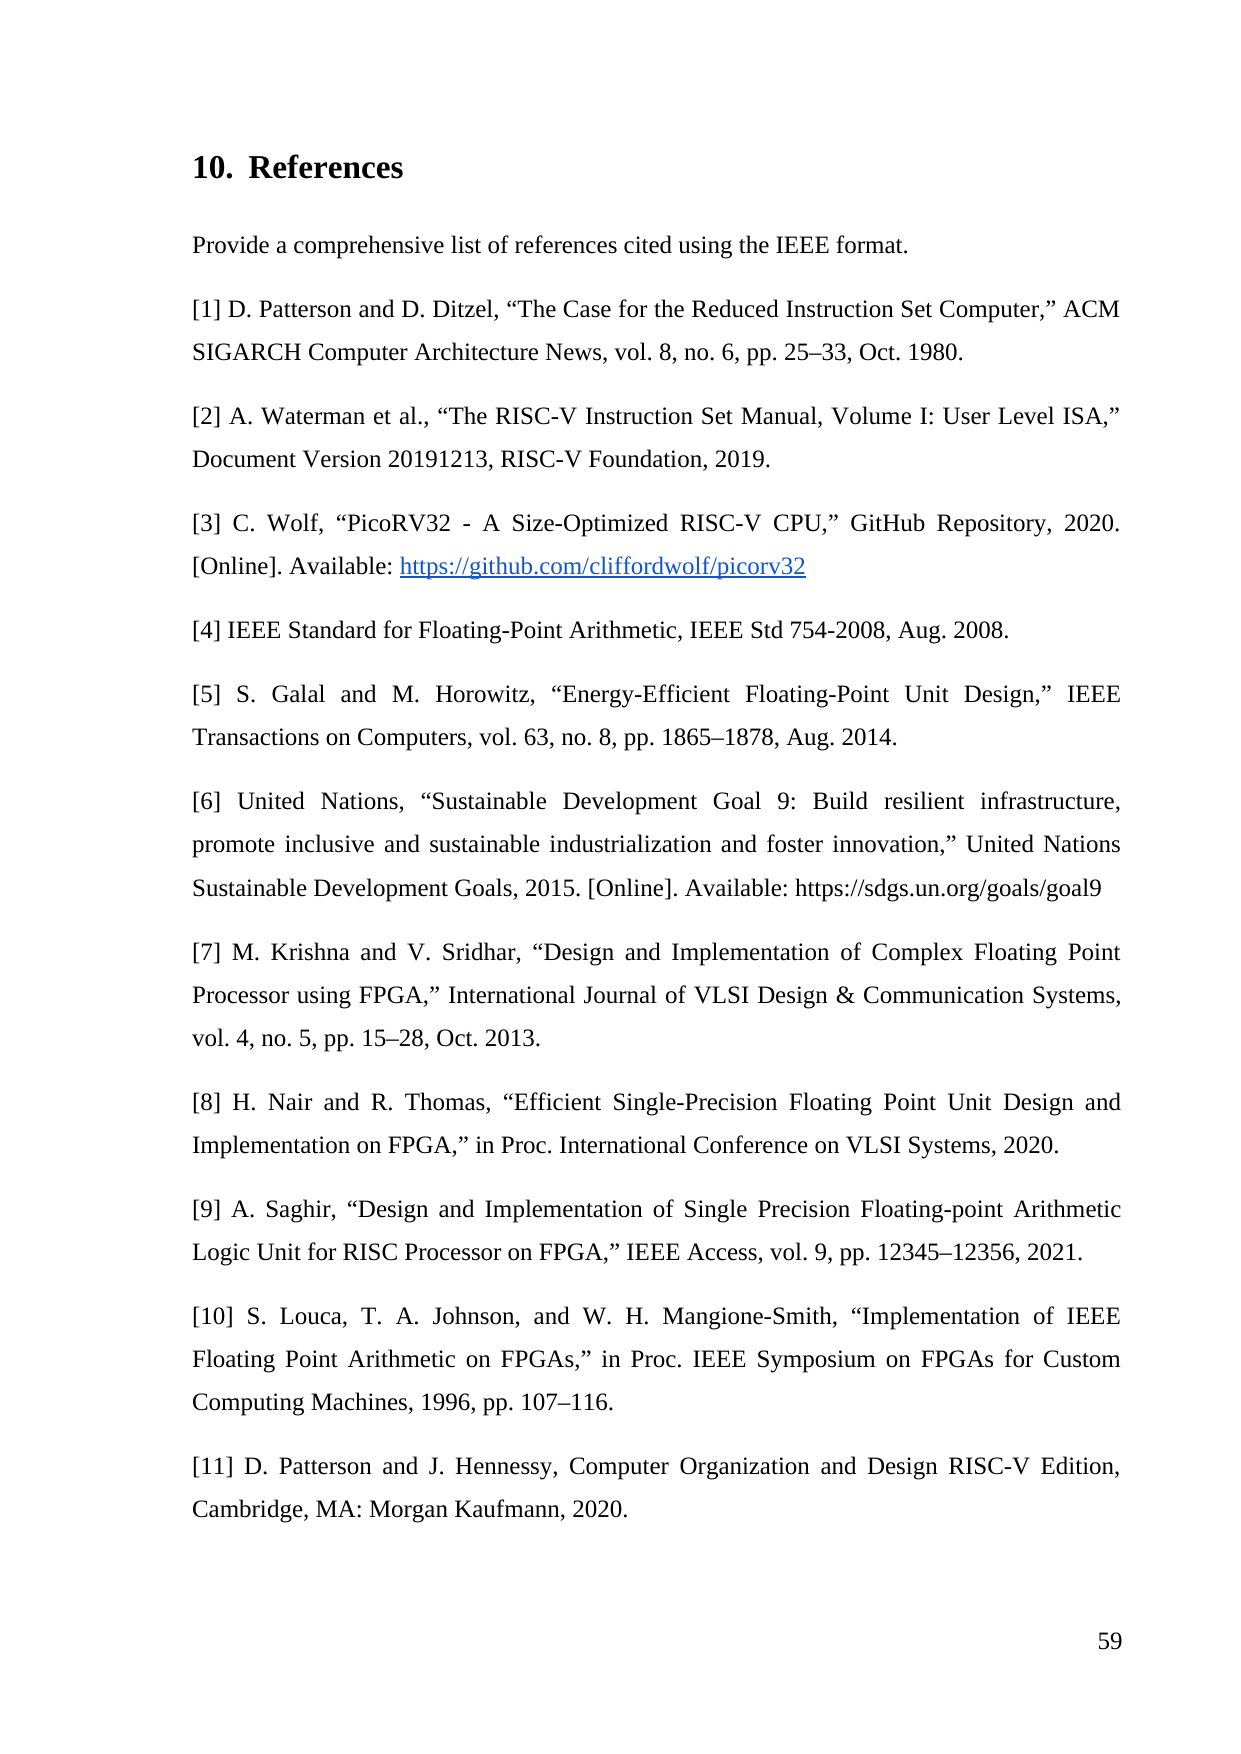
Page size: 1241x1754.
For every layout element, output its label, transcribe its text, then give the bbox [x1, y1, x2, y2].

text [11] D. Patterson and J. Hennessy, Computer Organization and Design RISC-V Edition, Cambridge, MA: Morgan Kaufmann, 2020. [192, 1451, 1122, 1523]
text [5] S. Galal and M. Horowitz, “Energy-Efficient Floating-Point Unit Design,” IEEE Transactions on Computers, vol. 63, no. 8, pp. 1865–1878, Aug. 2014. [192, 679, 1122, 751]
subtitle References [192, 148, 1122, 186]
text [8] H. Nair and R. Thomas, “Efficient Single-Precision Floating Point Unit Design and Implementation on FPGA,” in Proc. International Conference on VLSI Systems, 2020. [192, 1087, 1122, 1159]
text [9] A. Saghir, “Design and Implementation of Single Precision Floating-point Arithmetic Logic Unit for RISC Processor on FPGA,” IEEE Access, vol. 9, pp. 12345–12356, 2021. [192, 1194, 1122, 1266]
text [3] C. Wolf, “PicoRV32 - A Size-Optimized RISC-V CPU,” GitHub Repository, 2020. [Online]. Available: https://github.com/cliffordwolf/picorv32 [192, 508, 1122, 580]
text [6] United Nations, “Sustainable Development Goal 9: Build resilient infrastructure, promote inclusive and sustainable industrialization and foster innovation,” United Nations Sustainable Development Goals, 2015. [Online]. Available: https://sdgs.un.org/goals/goal9 [192, 786, 1122, 901]
text [10] S. Louca, T. A. Johnson, and W. H. Mangione-Smith, “Implementation of IEEE Floating Point Arithmetic on FPGAs,” in Proc. IEEE Symposium on FPGAs for Custom Computing Machines, 1996, pp. 107–116. [192, 1301, 1122, 1416]
text [2] A. Waterman et al., “The RISC-V Instruction Set Manual, Volume I: User Level ISA,” Document Version 20191213, RISC-V Foundation, 2019. [192, 401, 1122, 473]
text [1] D. Patterson and D. Ditzel, “The Case for the Reduced Instruction Set Computer,” ACM SIGARCH Computer Architecture News, vol. 8, no. 6, pp. 25–33, Oct. 1980. [192, 294, 1122, 366]
text [7] M. Krishna and V. Sridhar, “Design and Implementation of Complex Floating Point Processor using FPGA,” International Journal of VLSI Design & Communication Systems, vol. 4, no. 5, pp. 15–28, Oct. 2013. [192, 937, 1122, 1052]
text Provide a comprehensive list of references cited using the IEEE format. [192, 230, 1122, 259]
text [4] IEEE Standard for Floating-Point Arithmetic, IEEE Std 754-2008, Aug. 2008. [192, 615, 1122, 644]
